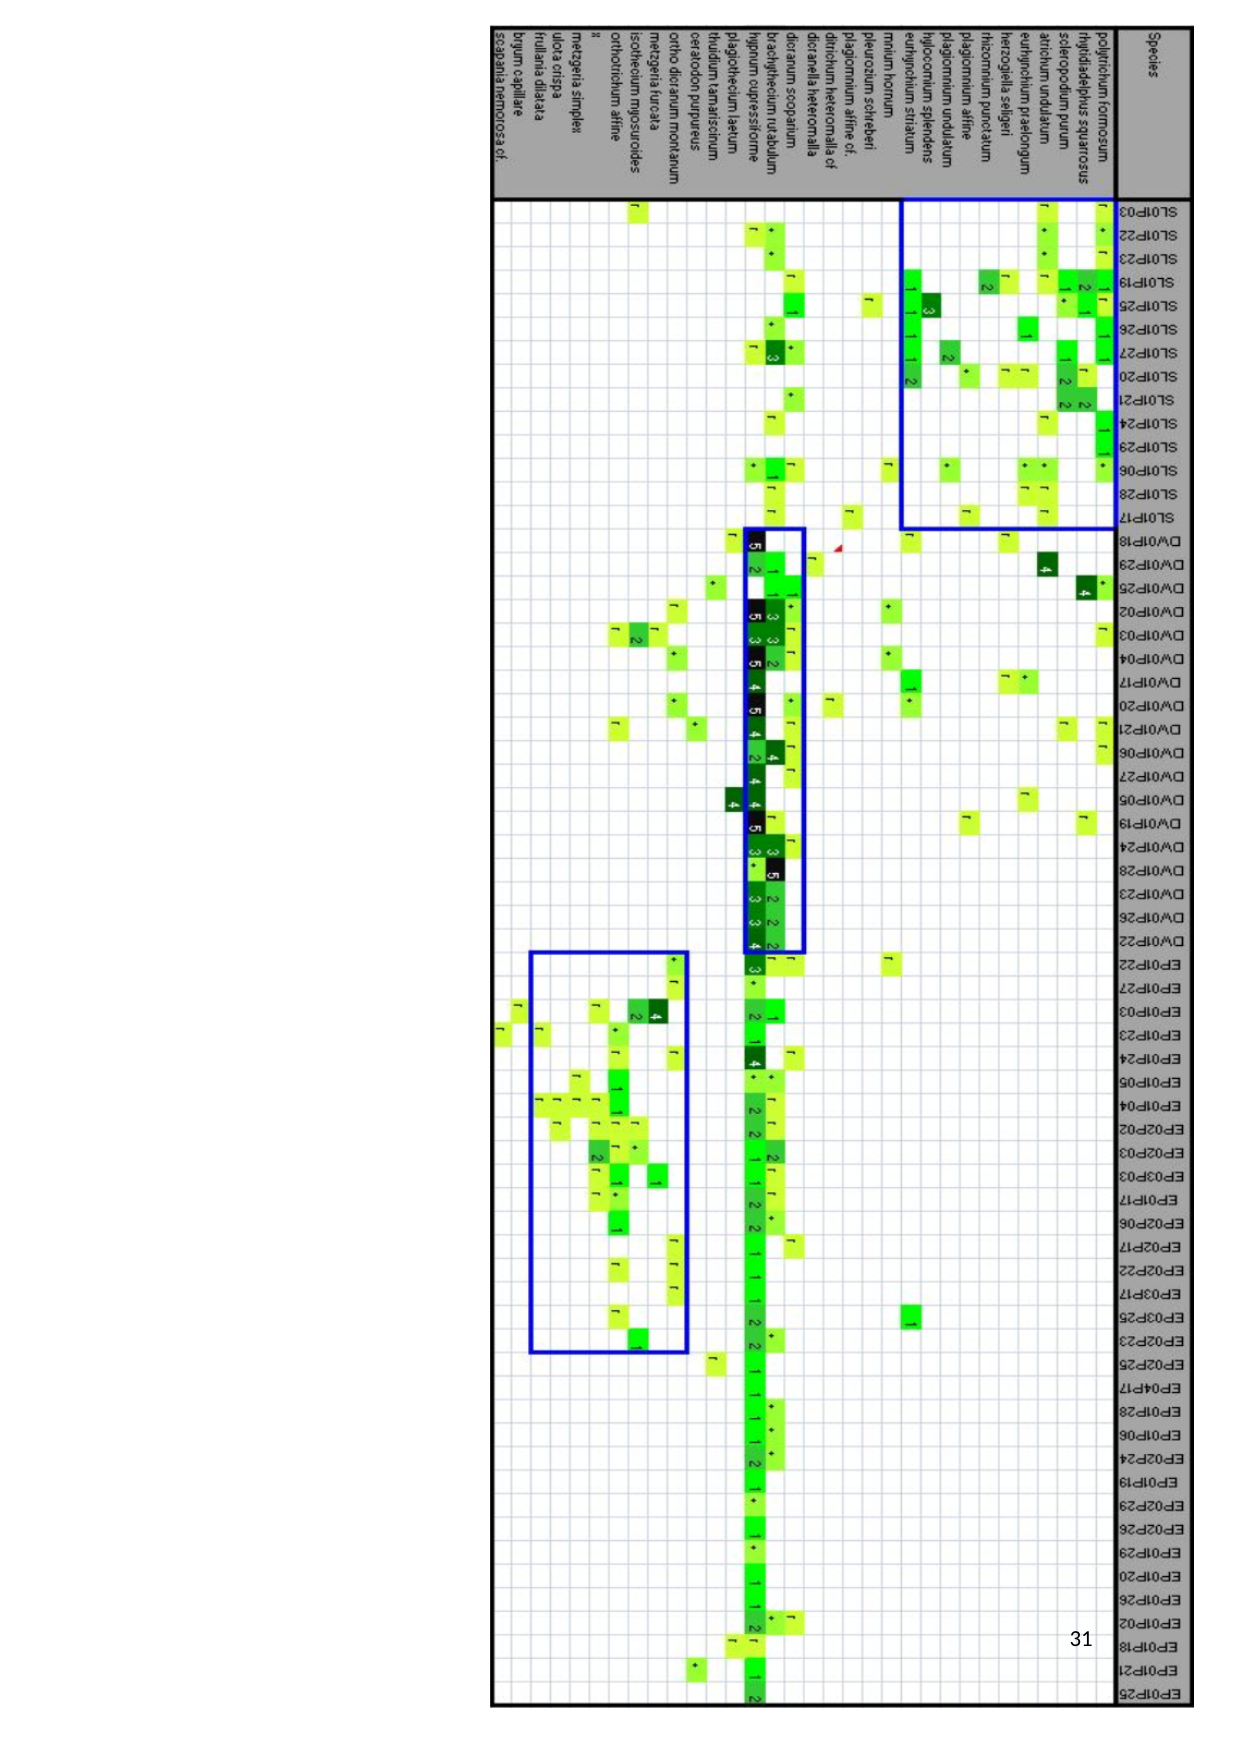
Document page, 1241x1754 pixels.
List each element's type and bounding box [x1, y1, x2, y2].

picture [491, 26, 1194, 1707]
